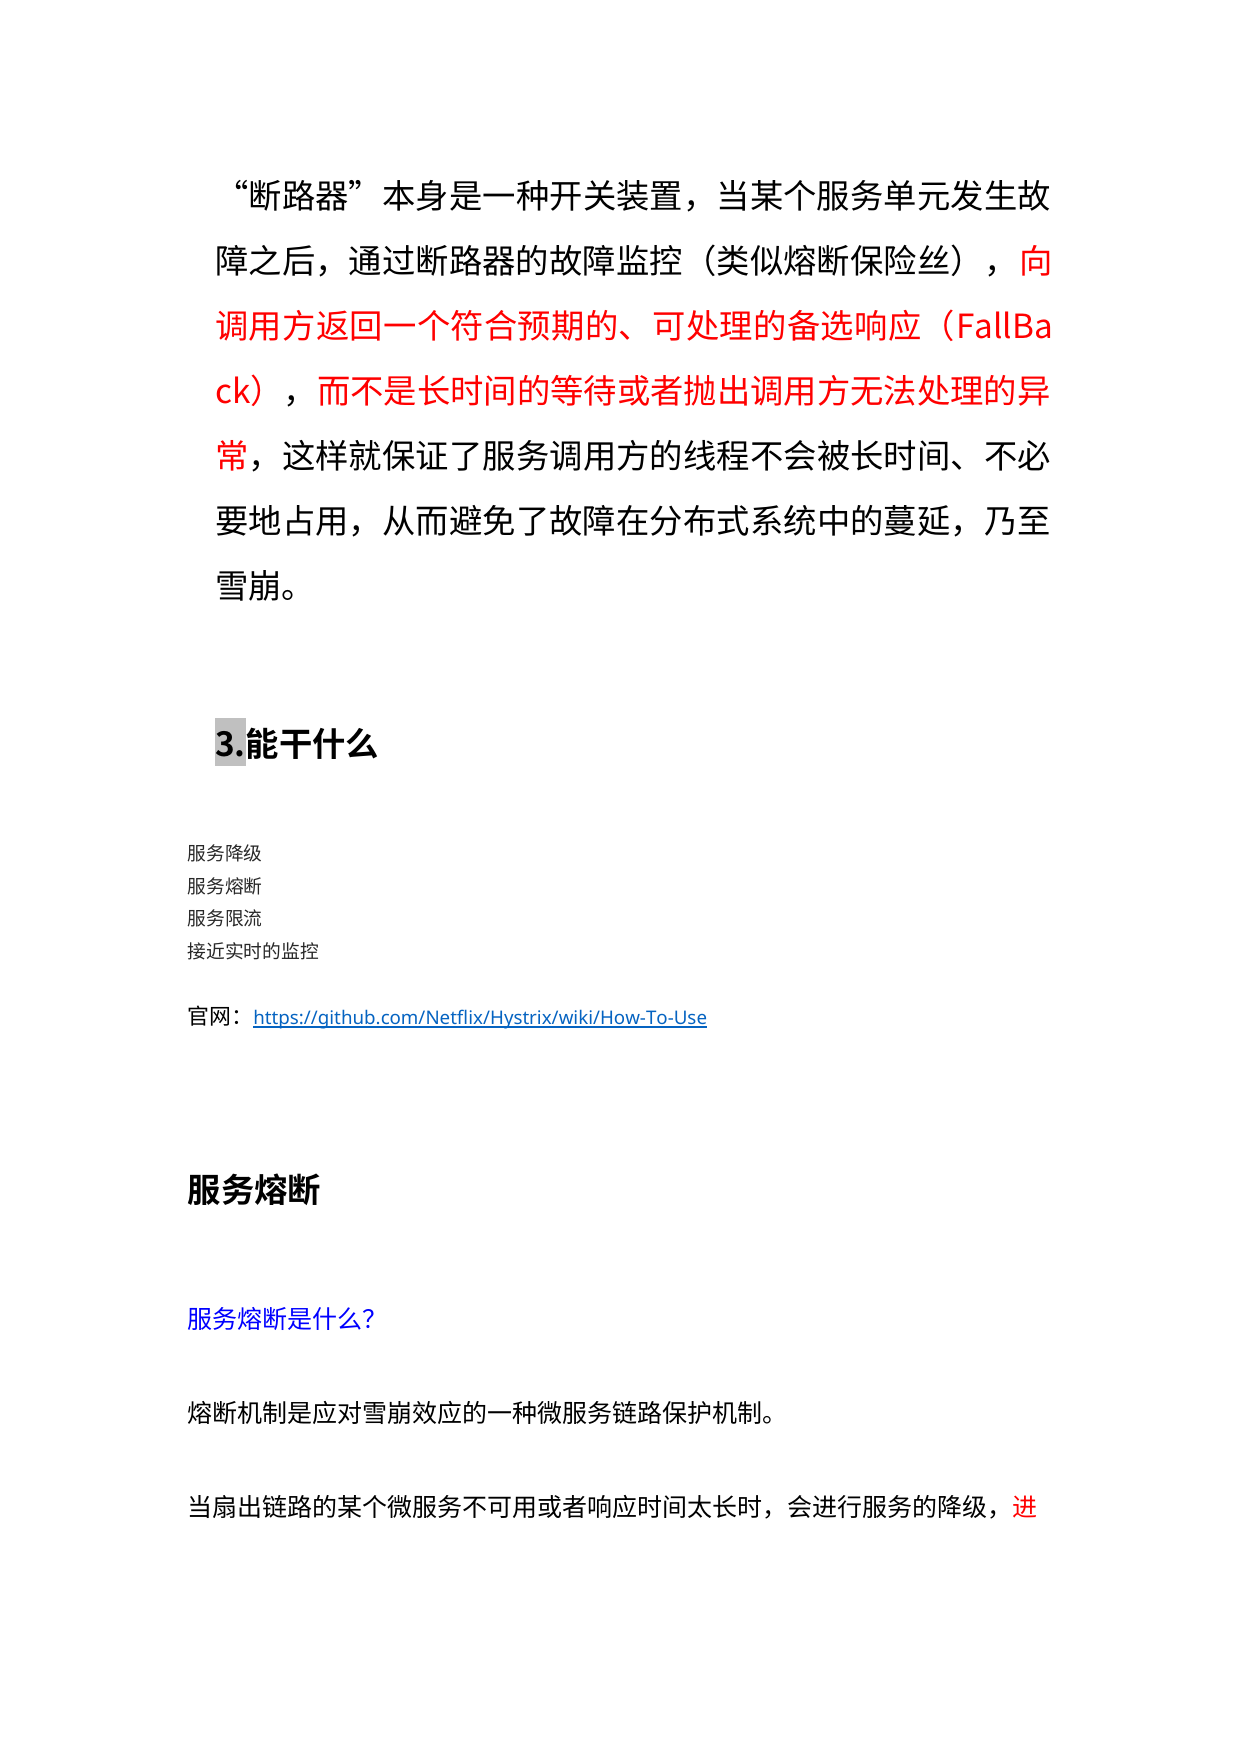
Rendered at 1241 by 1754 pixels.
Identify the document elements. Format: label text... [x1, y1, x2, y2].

subtitle 3.能干什么 [215, 709, 1053, 774]
text 服务熔断 [187, 869, 1053, 901]
subtitle 服务熔断 [187, 1156, 1053, 1221]
text 官网：https://github.com/Netflix/Hystrix/wiki/How-To-Use [187, 999, 1053, 1031]
text 接近实时的监控 [187, 934, 1053, 966]
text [187, 1473, 1053, 1538]
text 服务熔断是什么？ [187, 1285, 1053, 1350]
text 熔断机制是应对雪崩效应的一种微服务链路保护机制。 [187, 1379, 1053, 1444]
text 服务限流 [187, 901, 1053, 934]
text 服务降级 [187, 836, 1053, 869]
list “断路器”本身是一种开关装置，当某个服务单元发生故障之后，通过断路器的故障监控（类似熔断保险丝），向调用方返回一个符合预期的、可处理的备选响应（FallBack），而不是长时间的等待或者抛出调用方无法处理的异常，这样就保证了服务调用方的线程不会被长时间、不必要地占用，从而避免了故障在分布式系统中的蔓延，乃至雪崩。 [215, 162, 1053, 617]
